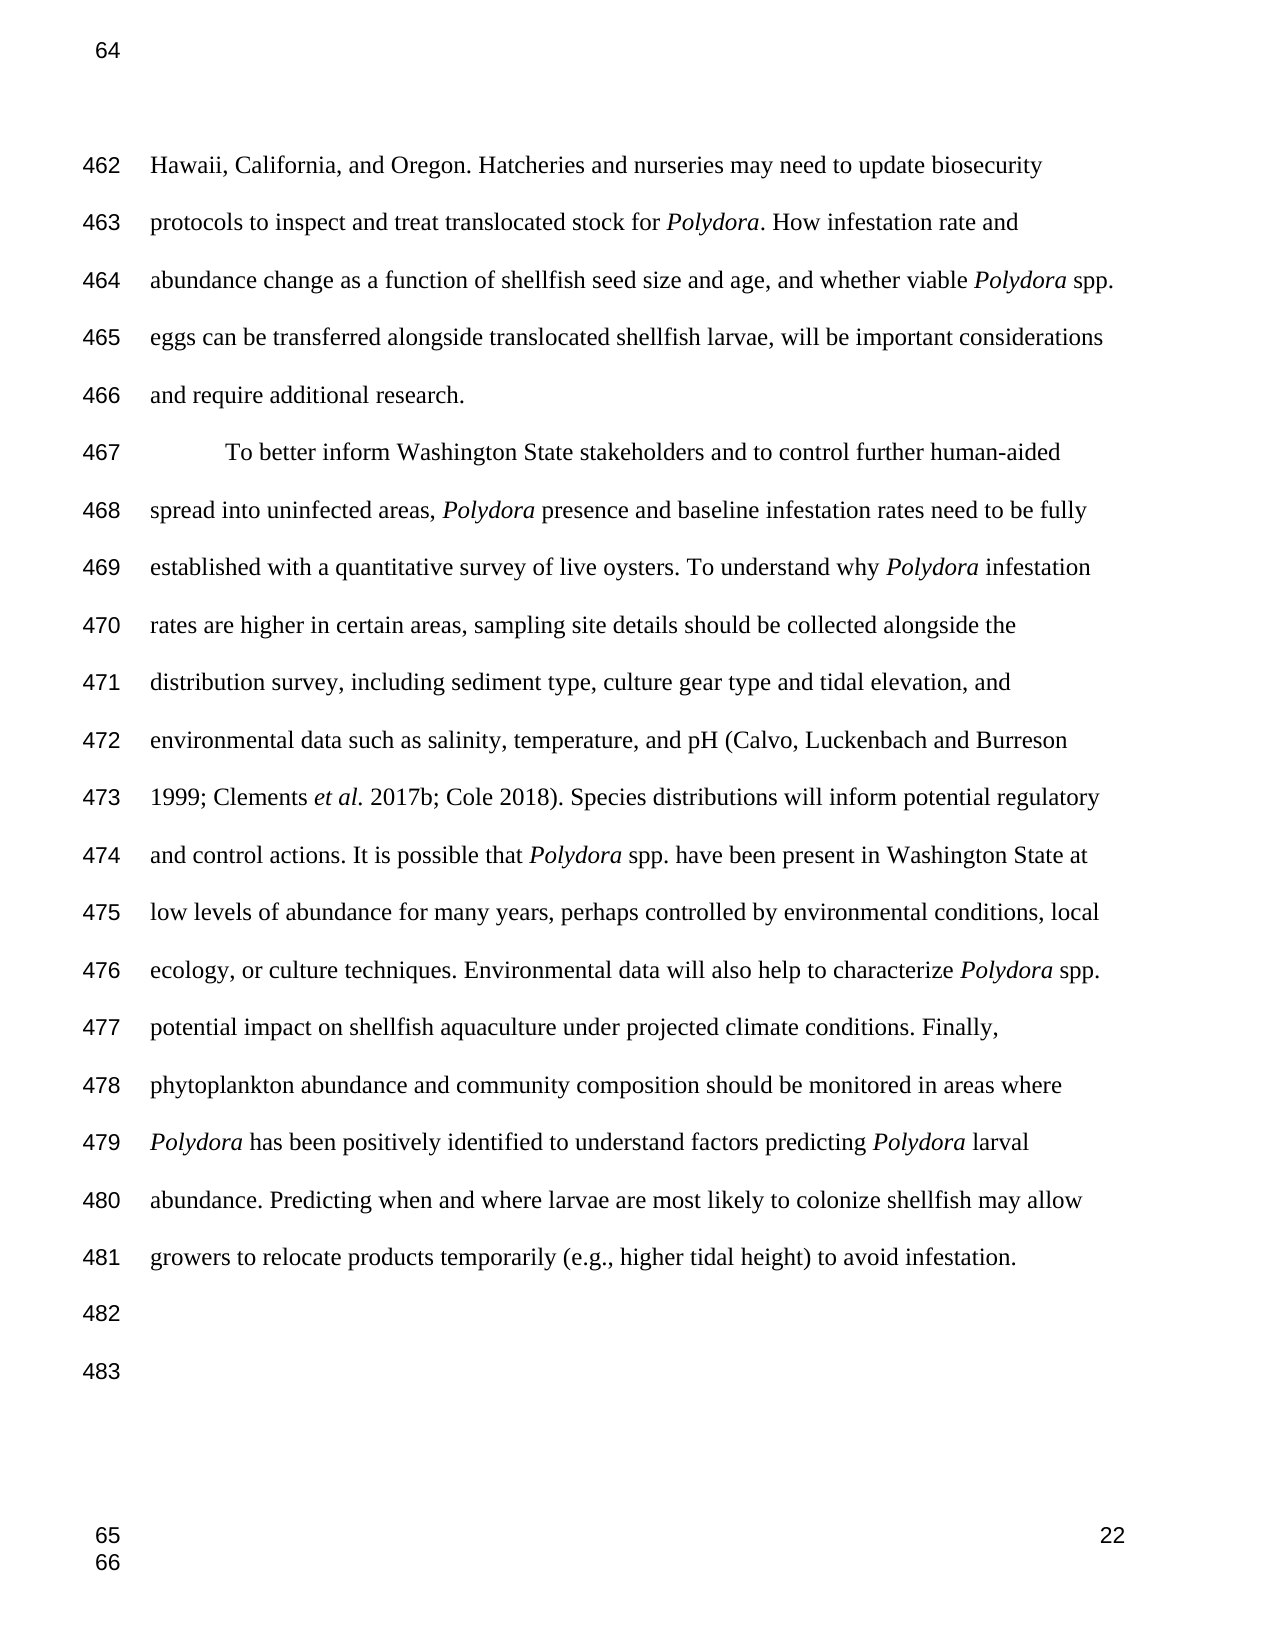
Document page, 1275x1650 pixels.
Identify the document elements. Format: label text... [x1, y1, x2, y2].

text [150, 150, 1125, 409]
text To better inform Washington State stakeholders and to control further human-aided spread into uninfected areas, Polydora presence and baseline infestation rates need to be fully established with a quantitative survey of live oysters. To understand why Polydora infestation rates are higher in certain areas, sampling site details should be collected alongside the distribution survey, including sediment type, culture gear type and tidal elevation, and environmental data such as salinity, temperature, and pH (Calvo, Luckenbach and Burreson 1999; Clements et al. 2017b; Cole 2018). Species distributions will inform potential regulatory and control actions. It is possible that Polydora spp. have been present in Washington State at low levels of abundance for many years, perhaps controlled by environmental conditions, local ecology, or culture techniques. Environmental data will also help to characterize Polydora spp. potential impact on shellfish aquaculture under projected climate conditions. Finally, phytoplankton abundance and community composition should be monitored in areas where Polydora has been positively identified to understand factors predicting Polydora larval abundance. Predicting when and where larvae are most likely to colonize shellfish may allow growers to relocate products temporarily (e.g., higher tidal height) to avoid infestation. [150, 437, 1125, 1271]
